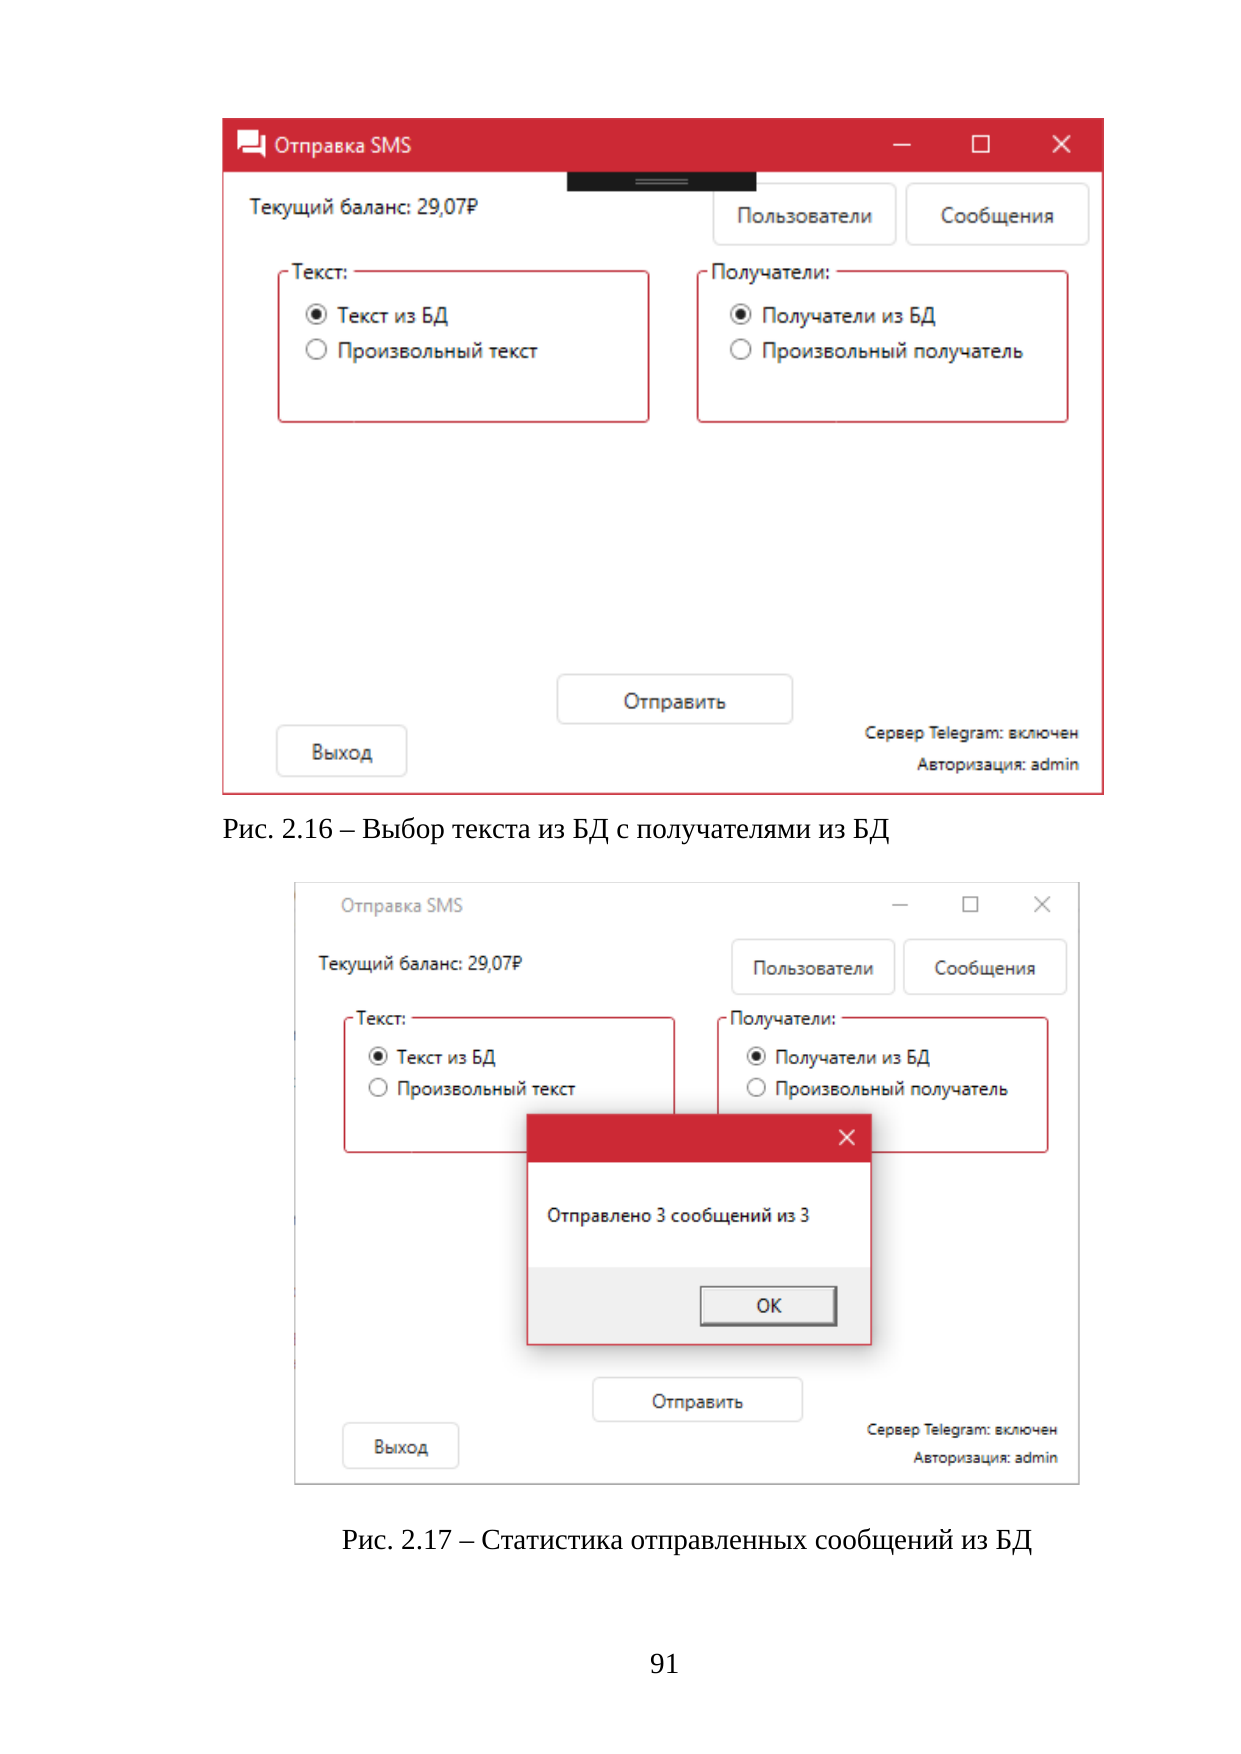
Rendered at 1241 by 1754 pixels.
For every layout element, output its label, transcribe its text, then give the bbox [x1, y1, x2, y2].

text Рис. 2.17 – Статистика отправленных сообщений из БД [222, 1522, 1152, 1555]
picture [222, 118, 1104, 795]
picture [294, 882, 1080, 1485]
